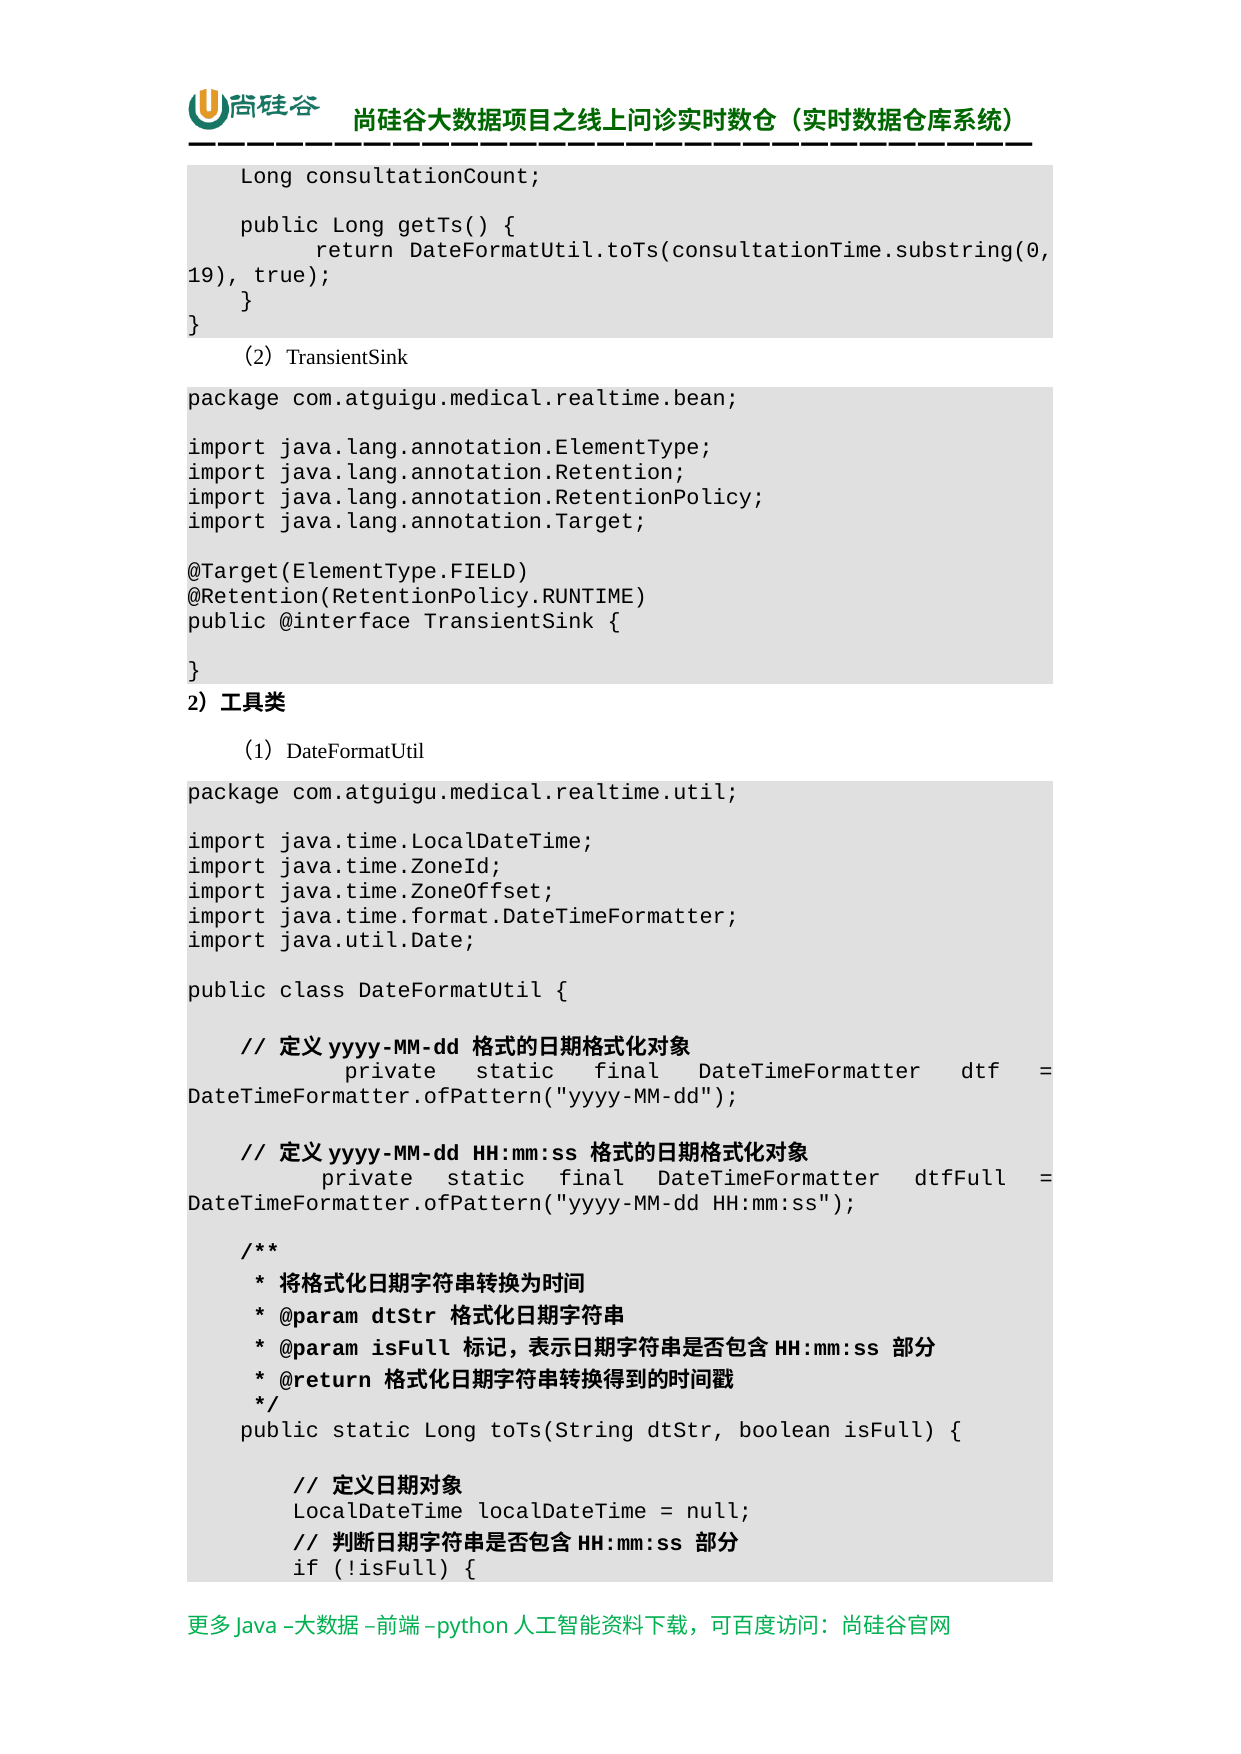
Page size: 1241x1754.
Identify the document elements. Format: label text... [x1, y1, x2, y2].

text import java.lang.annotation.RetentionPolicy; [187, 486, 1053, 511]
text 2）工具类 [187, 684, 1053, 717]
text return DateFormatUtil.toTs(consultationTime.substring(0, 19), true); [187, 239, 1053, 289]
text public static Long toTs(String dtStr, boolean isFull) { [187, 1419, 1053, 1444]
text * @return 格式化日期字符串转换得到的时间戳 [187, 1362, 1053, 1394]
text public class DateFormatUtil { [187, 979, 1053, 1004]
text public @interface TransientSink { [187, 610, 1053, 634]
text @Target(ElementType.FIELD) [187, 560, 1053, 585]
text */ [187, 1394, 1053, 1419]
text import java.lang.annotation.ElementType; [187, 436, 1053, 461]
text } [187, 289, 1053, 313]
text LocalDateTime localDateTime = null; [187, 1501, 1053, 1525]
text if (!isFull) { [187, 1557, 1053, 1582]
text // 判断日期字符串是否包含 HH:mm:ss 部分 [187, 1525, 1053, 1557]
text import java.time.format.DateTimeFormatter; [187, 905, 1053, 929]
text // 定义 yyyy-MM-dd 格式的日期格式化对象 [187, 1029, 1053, 1061]
text public Long getTs() { [187, 214, 1053, 239]
text package com.atguigu.medical.realtime.util; [187, 781, 1053, 806]
text Long consultationCount; [187, 165, 1053, 189]
text private static final DateTimeFormatter dtfFull = DateTimeFormatter.ofPattern("yyyy-MM-dd HH:mm:ss"); [187, 1167, 1053, 1217]
text import java.time.ZoneOffset; [187, 880, 1053, 905]
text private static final DateTimeFormatter dtf = DateTimeFormatter.ofPattern("yyyy-MM-dd"); [187, 1061, 1053, 1110]
text （2）TransientSink [187, 338, 1053, 371]
text } [187, 659, 1053, 684]
text // 定义日期对象 [187, 1468, 1053, 1501]
text * @param dtStr 格式化日期字符串 [187, 1298, 1053, 1330]
text import java.lang.annotation.Retention; [187, 461, 1053, 486]
text package com.atguigu.medical.realtime.bean; [187, 387, 1053, 411]
text /** [187, 1241, 1053, 1266]
text （1）DateFormatUtil [187, 732, 1053, 765]
text // 定义 yyyy-MM-dd HH:mm:ss 格式的日期格式化对象 [187, 1135, 1053, 1167]
text } [187, 313, 1053, 338]
text * 将格式化日期字符串转换为时间 [187, 1266, 1053, 1298]
text @Retention(RetentionPolicy.RUNTIME) [187, 585, 1053, 610]
text import java.util.Date; [187, 929, 1053, 954]
text * @param isFull 标记，表示日期字符串是否包含 HH:mm:ss 部分 [187, 1330, 1053, 1362]
text import java.time.LocalDateTime; [187, 830, 1053, 855]
text import java.lang.annotation.Target; [187, 511, 1053, 535]
text import java.time.ZoneId; [187, 855, 1053, 880]
